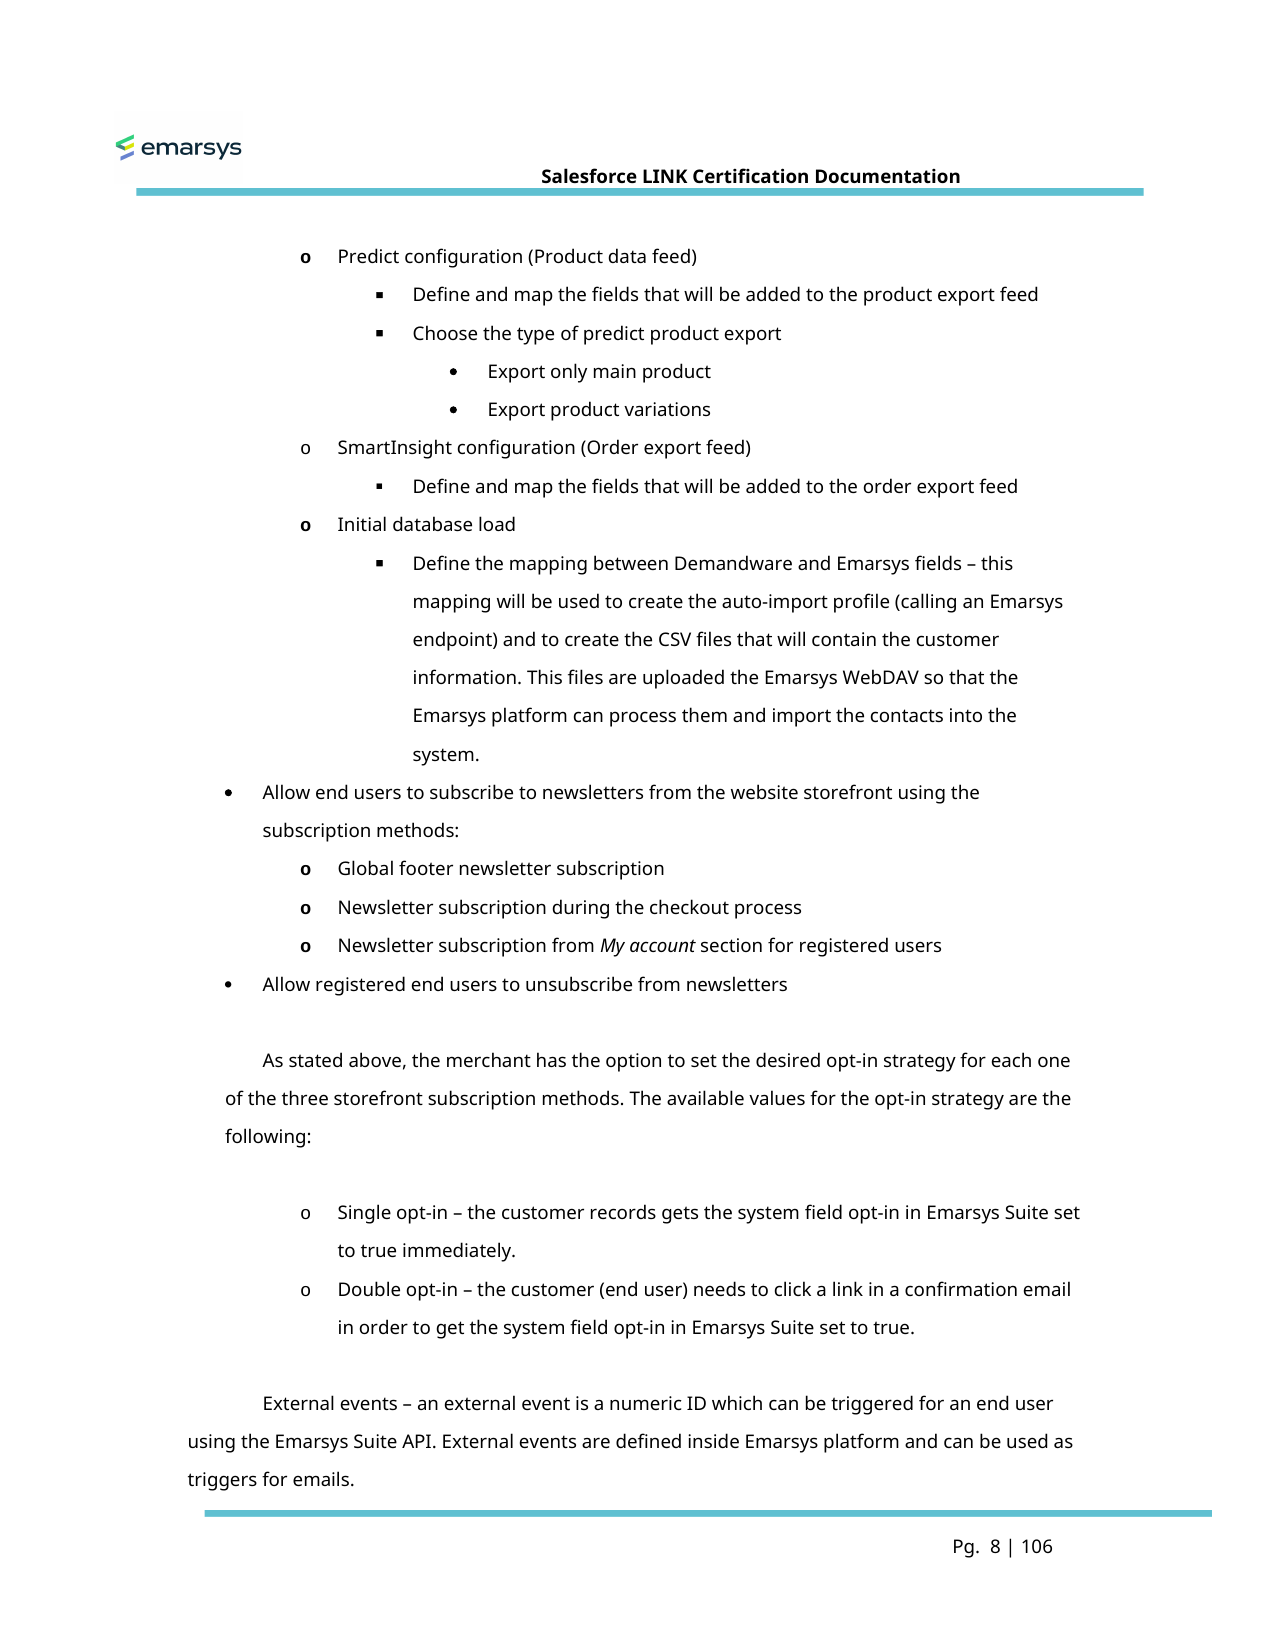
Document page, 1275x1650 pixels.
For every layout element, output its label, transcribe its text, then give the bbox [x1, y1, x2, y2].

list Newsletter subscription from My account section for registered users [300, 933, 1087, 958]
list Double opt-in – the customer (end user) needs to click a link in a confirmation email in order to get the system field opt-in in Emarsys Suite set to true. [300, 1276, 1087, 1340]
list Predict configuration (Product data feed) [300, 243, 1087, 269]
text External events – an external event is a numeric ID which can be triggered for an end user using the Emarsys Suite API. External events are defined inside Emarsys platform and can be used as triggers for emails. [187, 1390, 1087, 1492]
list Define and map the fields that will be added to the order export feed [375, 473, 1087, 499]
list Allow registered end users to unsubscribe from newsletters [225, 971, 1087, 997]
list Global footer newsletter subscription [300, 856, 1087, 881]
list Choose the type of predict product export [375, 320, 1087, 345]
list Define the mapping between Demandware and Emarsys fields – this mapping will be used to create the auto-import profile (calling an Emarsys endpoint) and to create the CSV files that will contain the customer information. This files are uploaded the Emarsys WebDAV so that the Emarsys platform can process them and import the contacts into the system. [375, 550, 1087, 767]
list Allow end users to subscribe to newsletters from the website storefront using the subscription methods: [225, 779, 1087, 843]
list Initial database load [300, 511, 1087, 537]
list SmartInsight configuration (Order export feed) [300, 434, 1087, 460]
text As stated above, the merchant has the option to set the desired opt-in strategy for each one of the three storefront subscription methods. The available values for the opt-in strategy are the following: [225, 1047, 1087, 1149]
picture [113, 111, 244, 184]
picture [136, 188, 1144, 196]
list Newsletter subscription during the checkout process [300, 894, 1087, 920]
picture [204, 1510, 1212, 1517]
list Define and map the fields that will be added to the product export feed [375, 282, 1087, 307]
list Export product variations [450, 396, 1087, 422]
list Single opt-in – the customer records gets the system field opt-in in Emarsys Suite set to true immediately. [300, 1199, 1087, 1263]
list Export only main product [450, 358, 1087, 384]
